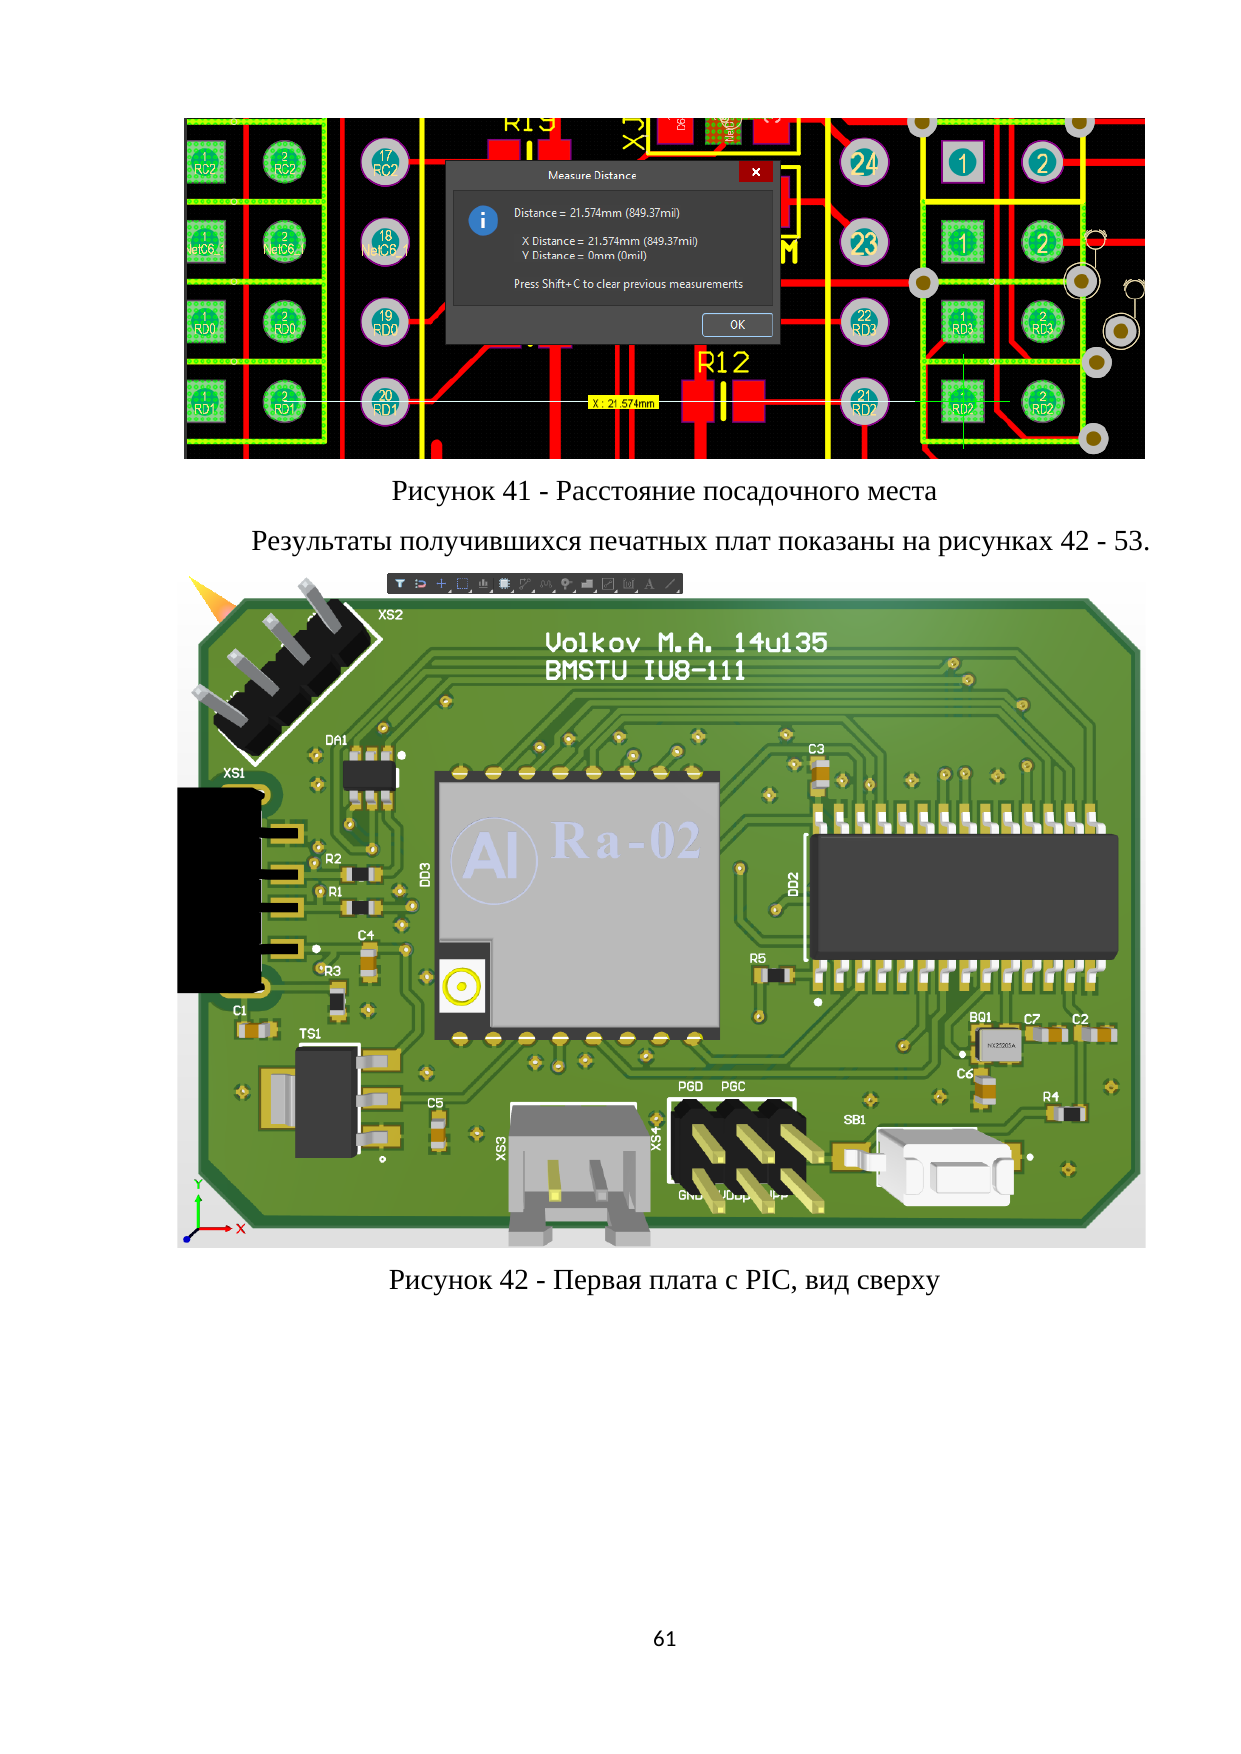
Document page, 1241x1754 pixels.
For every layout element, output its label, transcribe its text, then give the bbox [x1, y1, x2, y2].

text Результаты получившихся печатных плат показаны на рисунках 42 - 53. [177, 523, 1152, 556]
text Рисунок 42 - Первая плата с PIC, вид сверху [177, 1262, 1152, 1295]
picture [184, 118, 1145, 459]
text Рисунок 41 - Расстояние посадочного места [177, 473, 1152, 506]
picture [177, 573, 1146, 1248]
